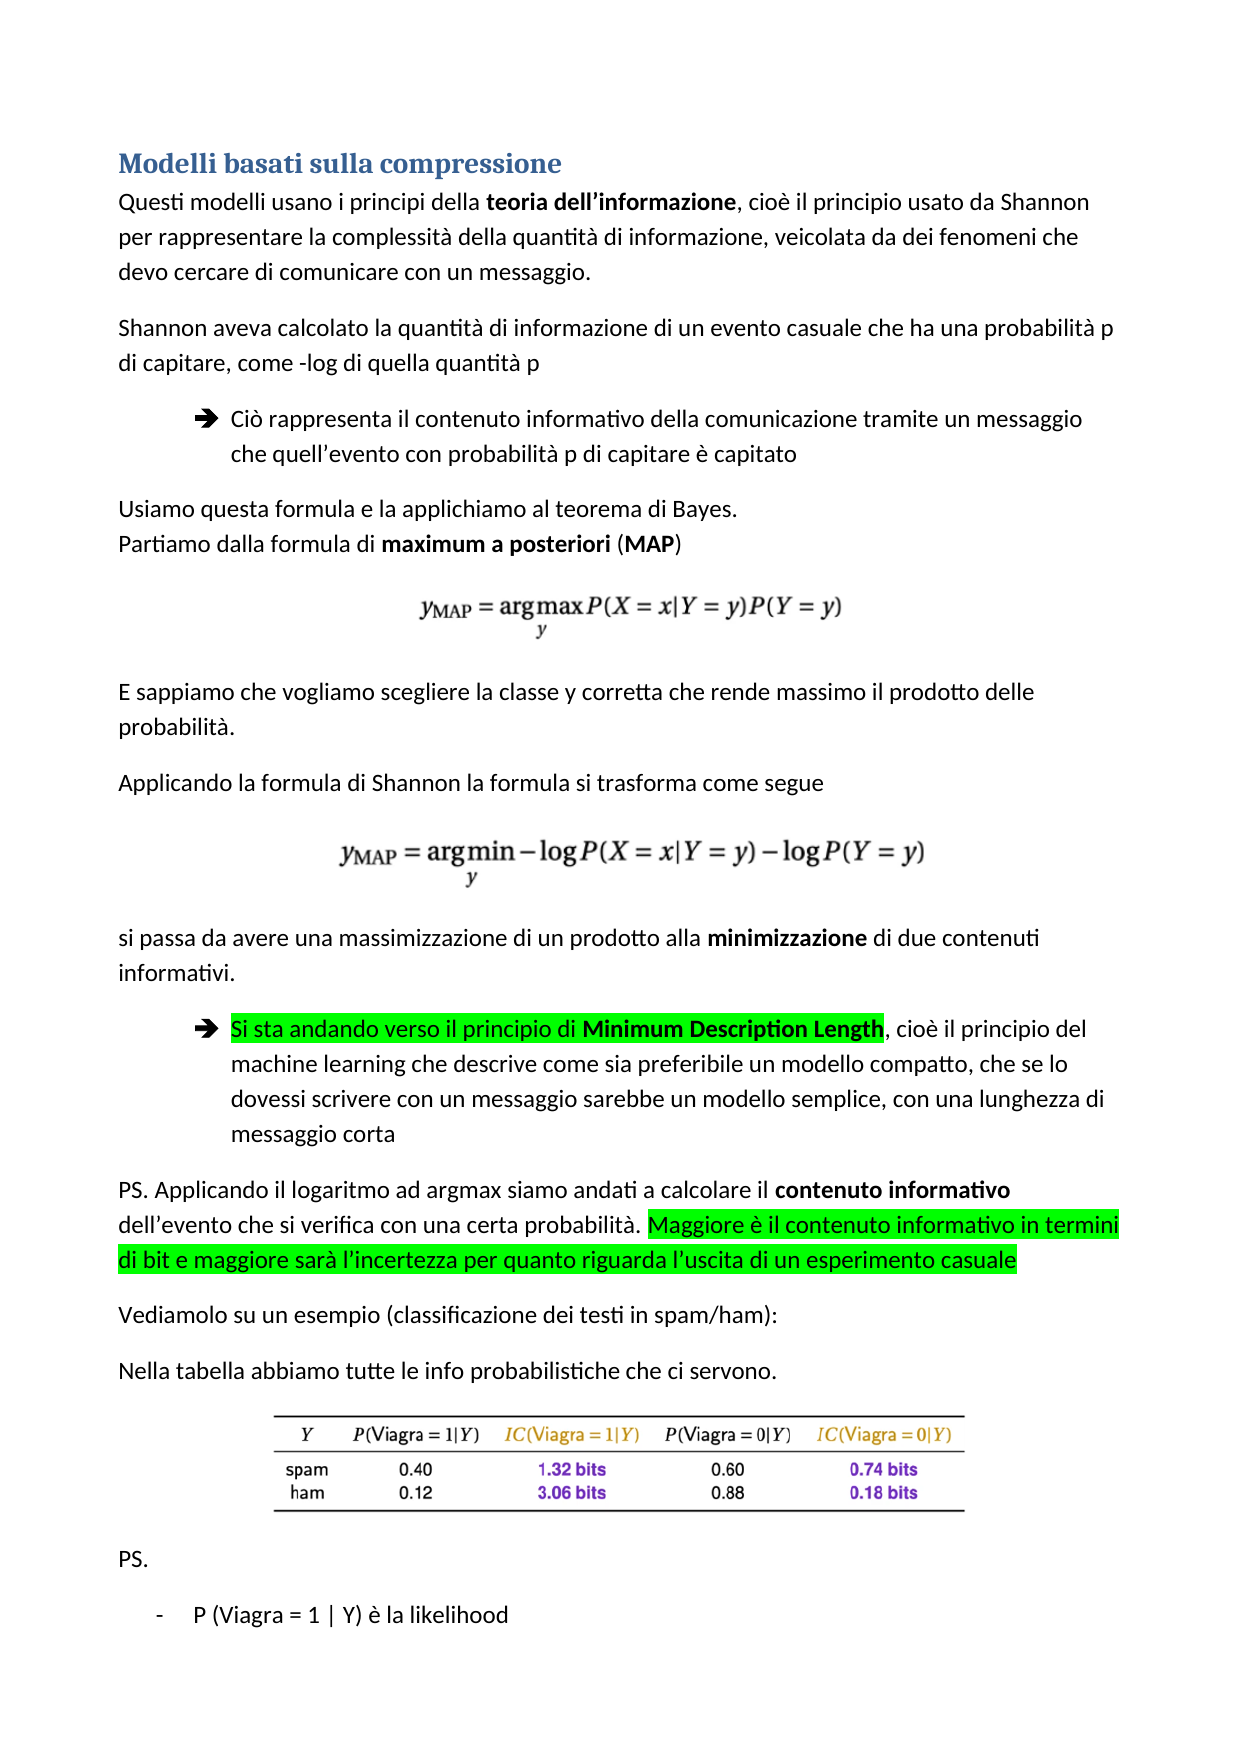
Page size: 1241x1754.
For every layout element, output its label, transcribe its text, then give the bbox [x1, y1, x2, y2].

text E sappiamo che vogliamo scegliere la classe y corretta che rende massimo il prodotto delle probabilità. [118, 676, 1122, 742]
text Applicando la formula di Shannon la formula si trasforma come segue [118, 767, 1122, 798]
text PS. Applicando il logaritmo ad argmax siamo andati a calcolare il contenuto informativo dell’evento che si verifica con una certa probabilità. Maggiore è il contenuto informativo in termini di bit e maggiore sarà l’incertezza per quanto riguarda l’uscita di un esperimento casuale [118, 1174, 1122, 1274]
text Nella tabella abbiamo tutte le info probabilistiche che ci servono. [118, 1355, 1122, 1386]
subtitle Modelli basati sulla compressione [118, 148, 1122, 181]
text Shannon aveva calcolato la quantità di informazione di un evento casuale che ha una probabilità p di capitare, come -log di quella quantità p [118, 312, 1122, 377]
text Usiamo questa formula e la applichiamo al teorema di Bayes. Partiamo dalla formula di maximum a posteriori (MAP) [118, 494, 1122, 559]
picture [305, 822, 936, 897]
picture [387, 584, 853, 651]
list Ciò rappresenta il contenuto informativo della comunicazione tramite un messaggio che quell’evento con probabilità p di capitare è capitato [193, 403, 1122, 468]
list P (Viagra = 1 | Y) è la likelihood [156, 1599, 1122, 1629]
picture [267, 1411, 974, 1518]
list Si sta andando verso il principio di Minimum Description Length, cioè il principio del machine learning che descrive come sia preferibile un modello compatto, che se lo dovessi scrivere con un messaggio sarebbe un modello semplice, con una lunghezza di messaggio corta [193, 1013, 1122, 1148]
text Questi modelli usano i principi della teoria dell’informazione, cioè il principio usato da Shannon per rappresentare la complessità della quantità di informazione, veicolata da dei fenomeni che devo cercare di comunicare con un messaggio. [118, 186, 1122, 287]
text Vediamolo su un esempio (classificazione dei testi in spam/ham): [118, 1299, 1122, 1330]
text PS. [118, 1543, 1122, 1573]
text si passa da avere una massimizzazione di un prodotto alla minimizzazione di due contenuti informativi. [118, 922, 1122, 988]
